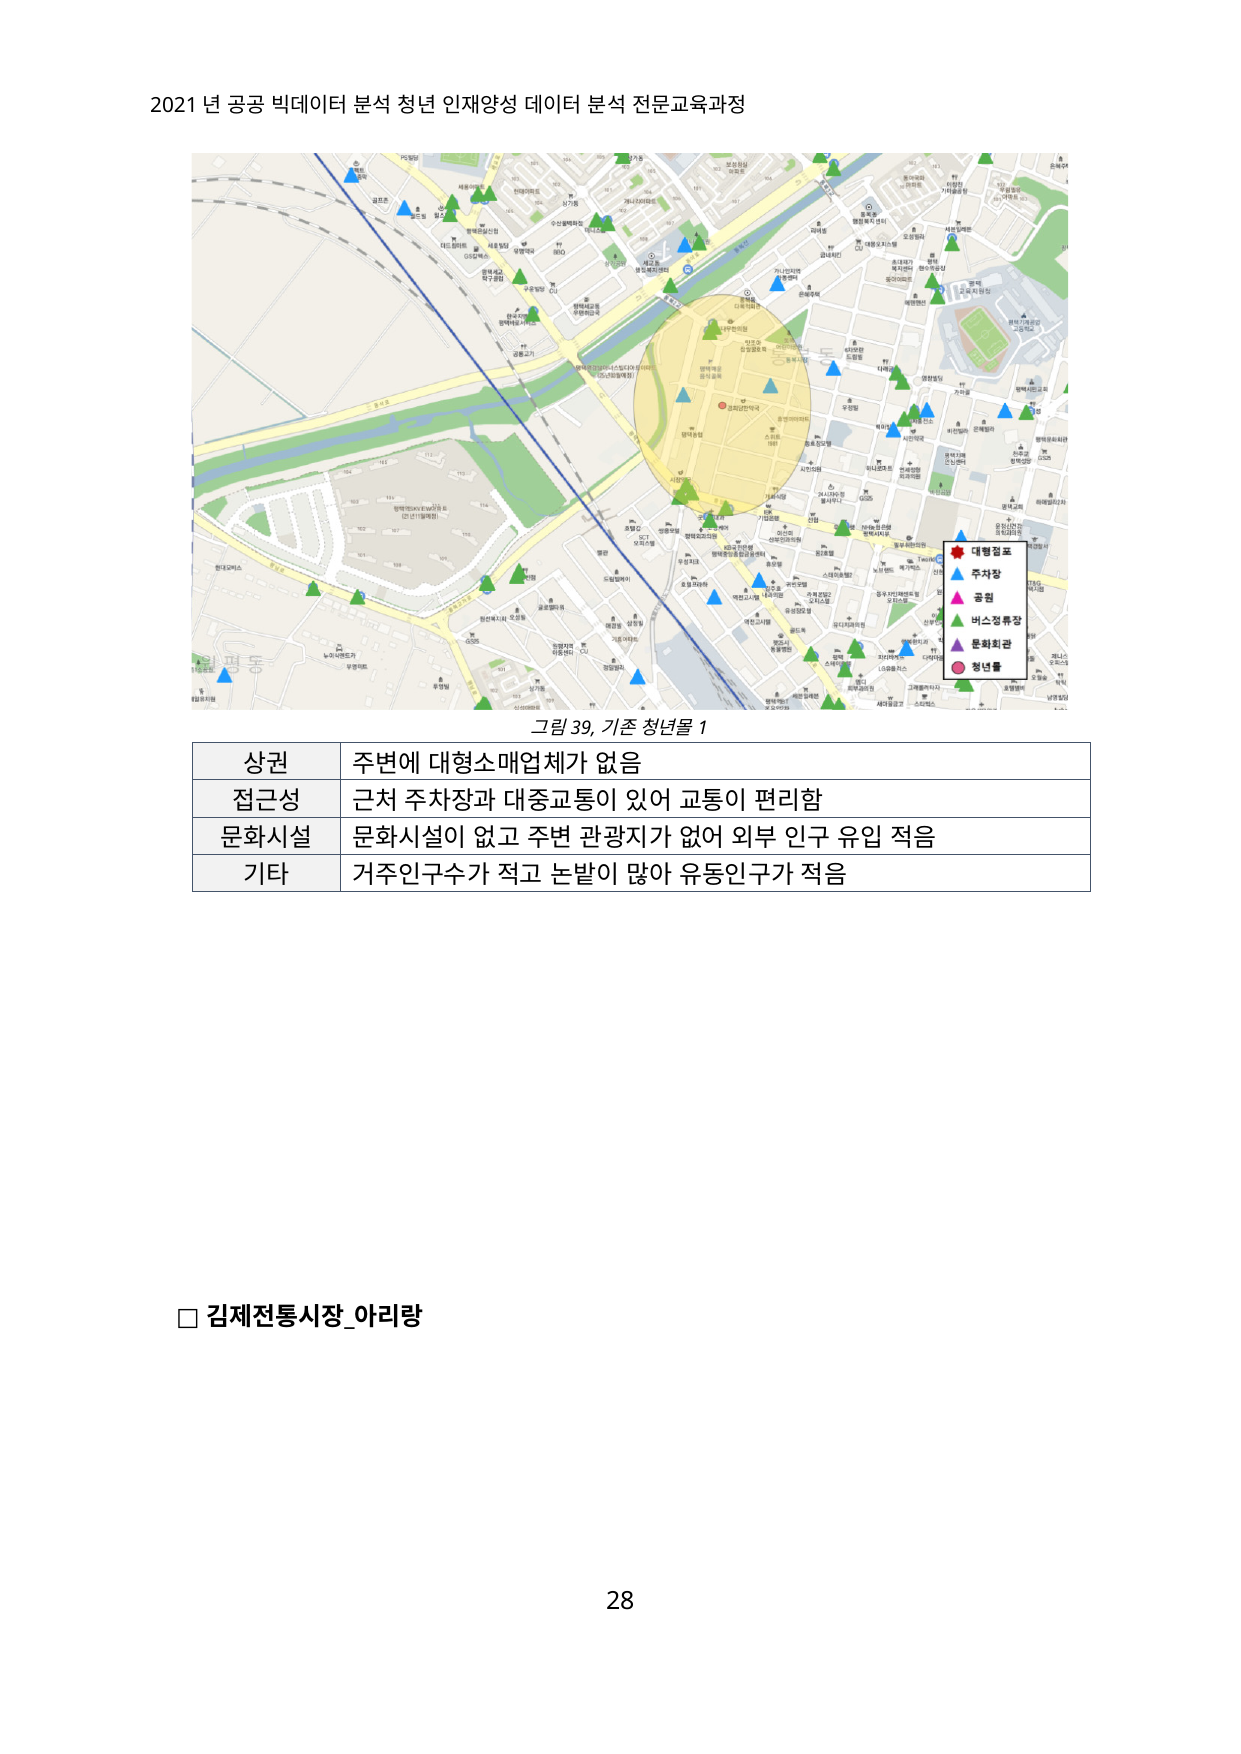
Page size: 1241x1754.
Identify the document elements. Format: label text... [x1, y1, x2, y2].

table_cell 거주인구수가 적고 논밭이 많아 유동인구가 적음 [341, 855, 1090, 891]
text □ 김제전통시장_아리랑 [150, 1297, 1090, 1333]
picture [191, 153, 1069, 710]
text 그림 39, 기존 청년몰 1 [150, 713, 1090, 740]
table_cell 기타 [193, 855, 340, 891]
table_cell 문화시설 [193, 818, 340, 854]
table_header 주변에 대형소매업체가 없음 [341, 743, 1090, 779]
table_cell 근처 주차장과 대중교통이 있어 교통이 편리함 [341, 780, 1090, 817]
table_header 상권 [193, 743, 340, 779]
table_cell 접근성 [193, 780, 340, 817]
table_cell 문화시설이 없고 주변 관광지가 없어 외부 인구 유입 적음 [341, 818, 1090, 854]
